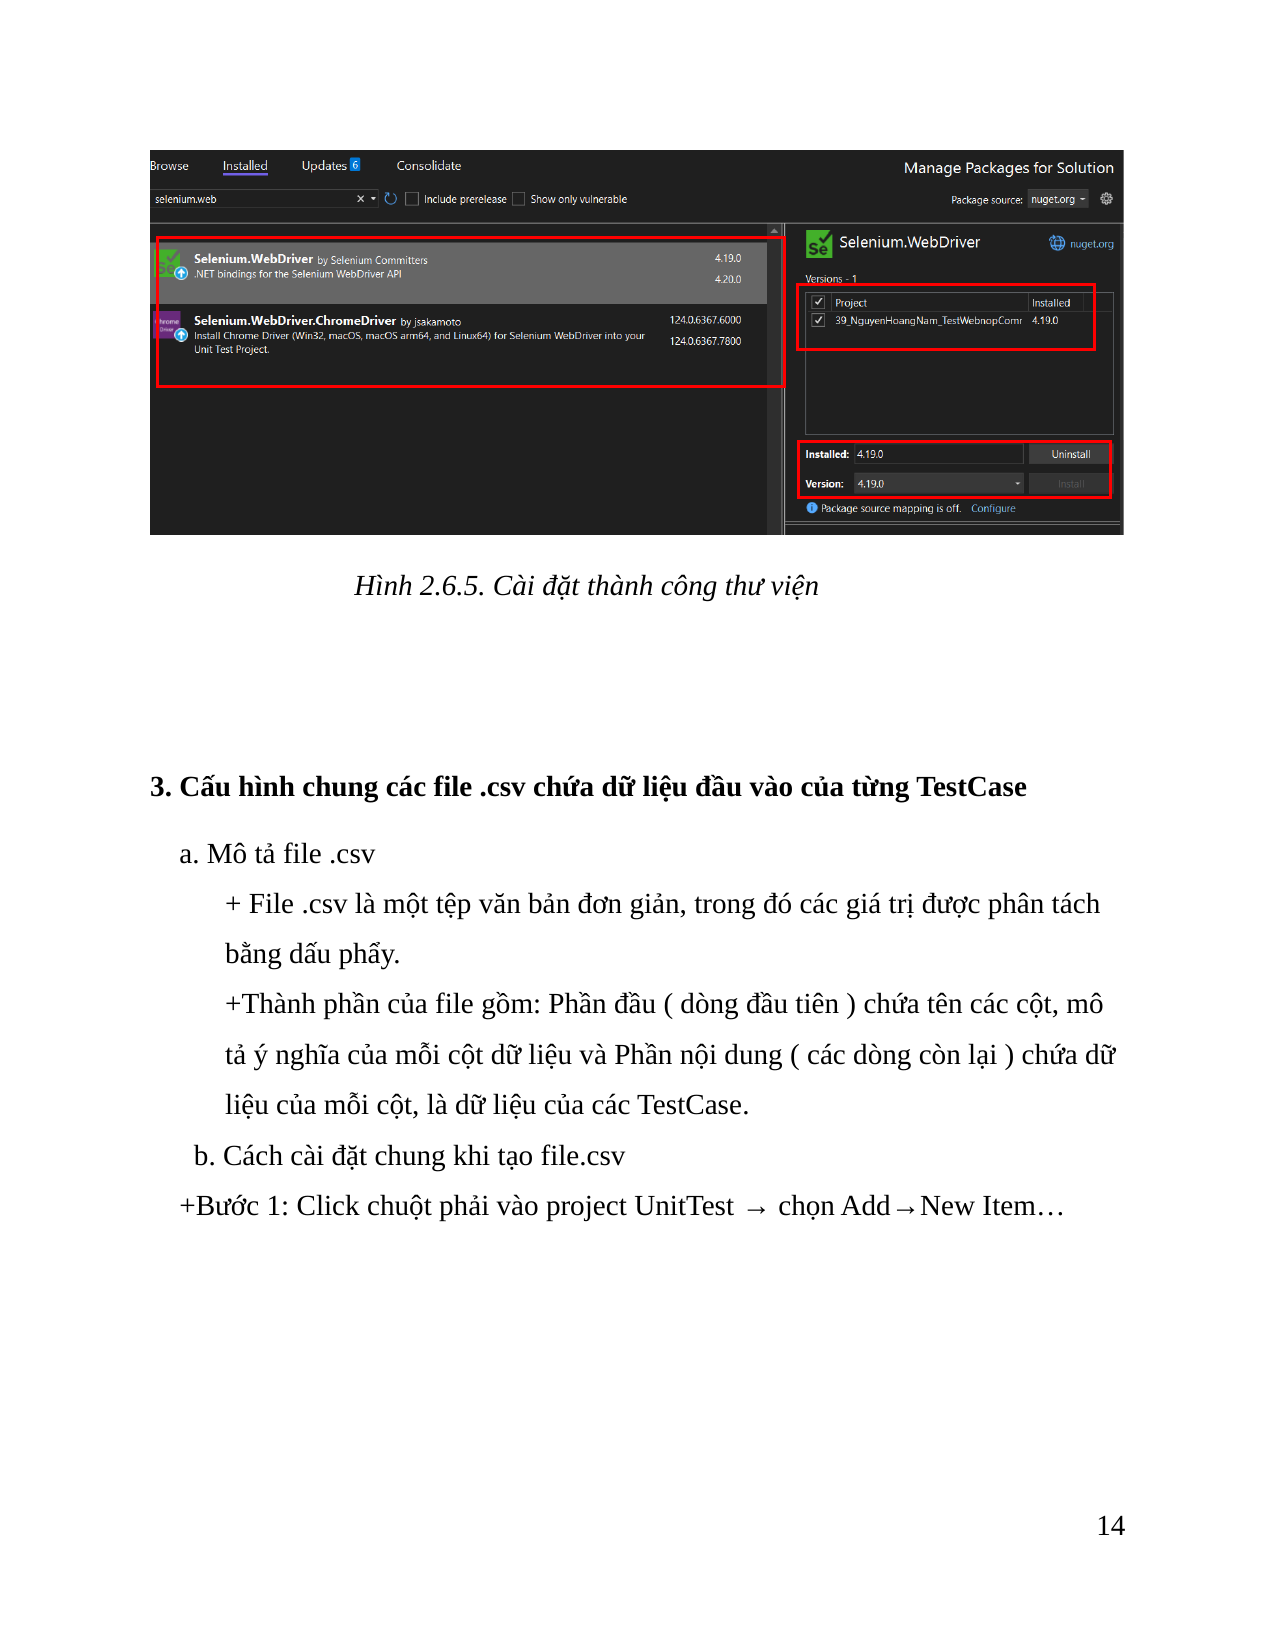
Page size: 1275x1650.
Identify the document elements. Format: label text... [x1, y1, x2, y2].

list Cấu hình chung các file .csv chứa dữ liệu đầu vào của từng TestCase [150, 769, 1125, 802]
list b. Cách cài đặt chung khi tạo file.csv [150, 1138, 1125, 1171]
picture [150, 150, 1124, 535]
list +Bước 1: Click chuột phải vào project UnitTest → chọn Add→New Item… [150, 1188, 1125, 1222]
list a. Mô tả file .csv [150, 836, 1125, 869]
list + File .csv là một tệp văn bản đơn giản, trong đó các giá trị được phân tách bằng dấu phẩy. [225, 886, 1125, 970]
list +Thành phần của file gồm: Phần đầu ( dòng đầu tiên ) chứa tên các cột, mô tả ý nghĩa của mỗi cột dữ liệu và Phần nội dung ( các dòng còn lại ) chứa dữ liệu của mỗi cột, là dữ liệu của các TestCase. [225, 987, 1125, 1121]
text Hình 2.6.5. Cài đặt thành công thư viện [150, 568, 1125, 601]
